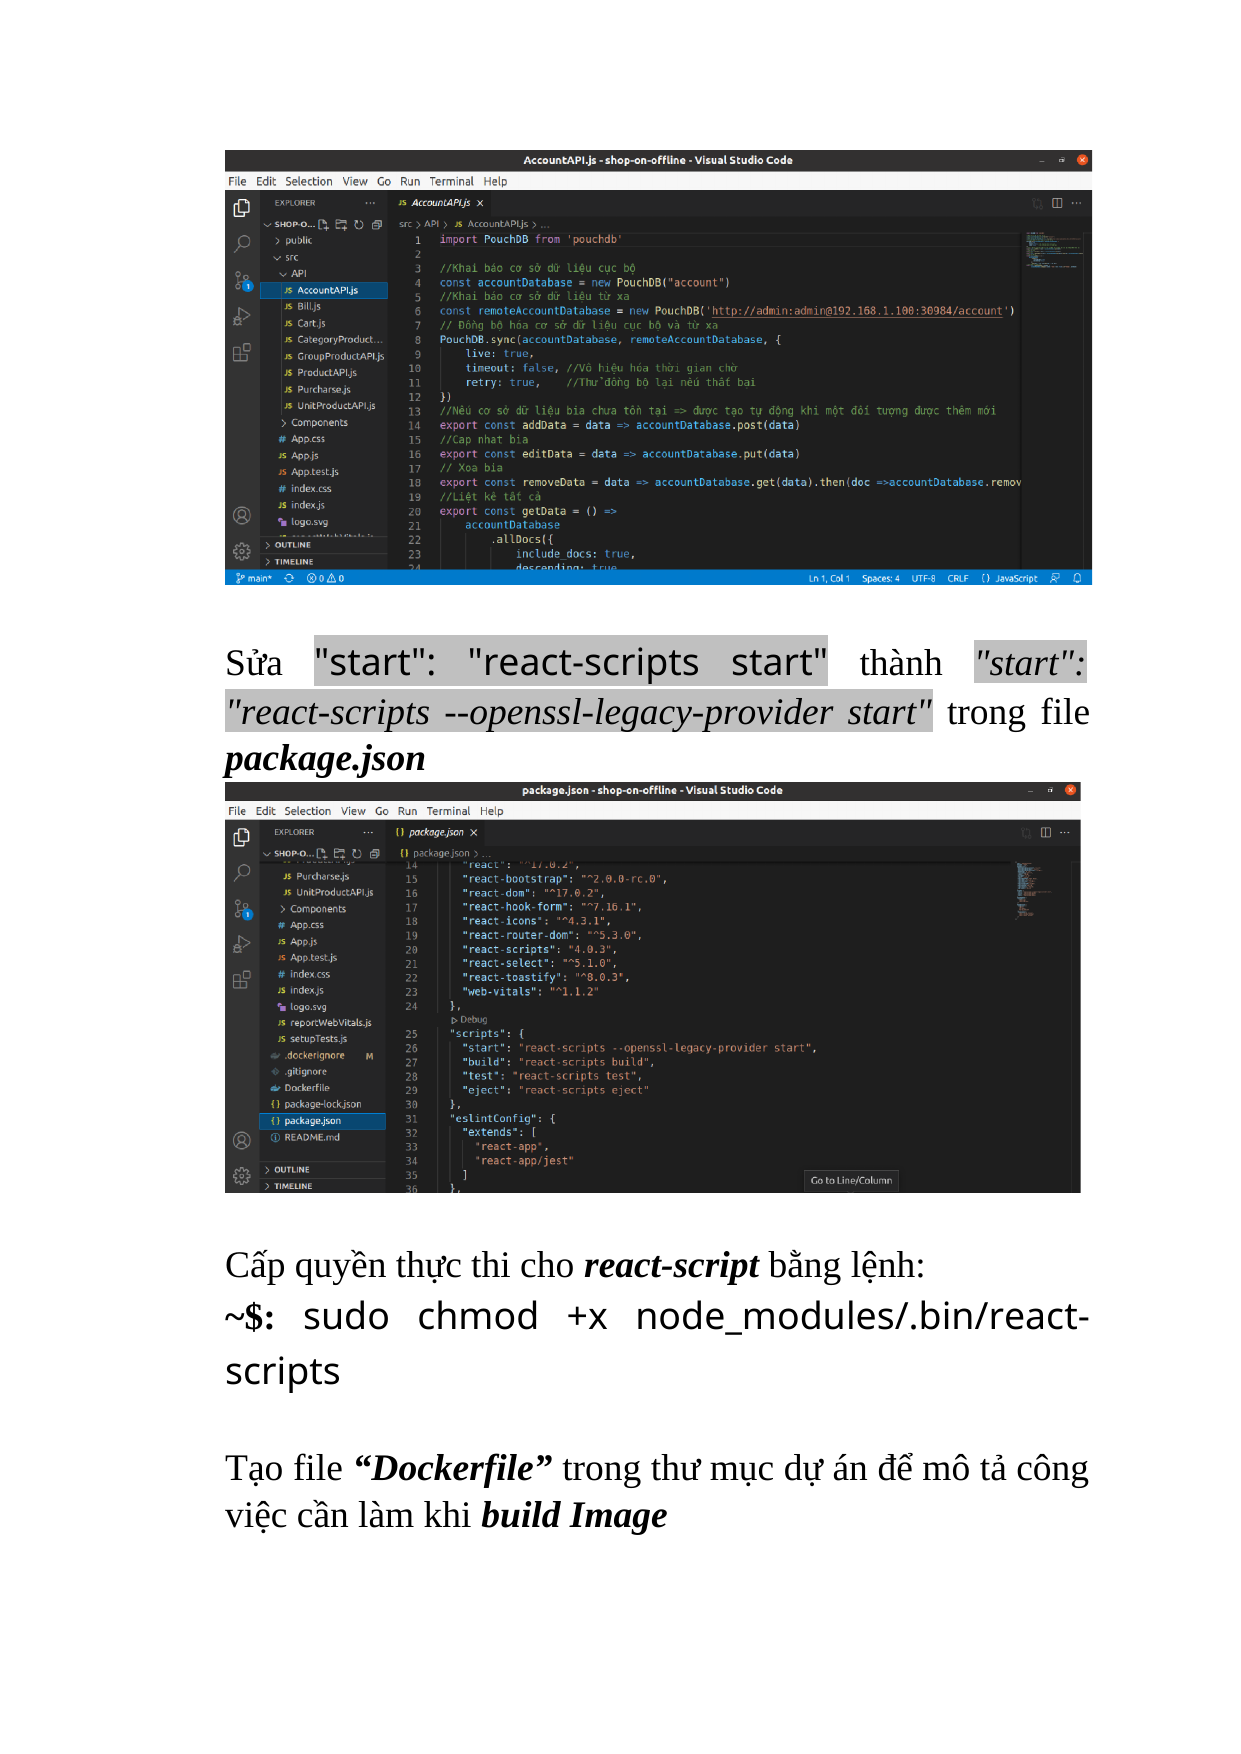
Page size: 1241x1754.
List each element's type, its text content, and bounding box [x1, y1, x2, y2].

picture [225, 782, 1081, 1193]
text Tạo file “Dockerfile” trong thư mục dự án để mô tả công việc cần làm khi build Image [225, 1446, 1090, 1536]
picture [225, 150, 1093, 585]
text ~$: sudo chmod +x node_modules/.bin/react-scripts [225, 1289, 1090, 1395]
text Sửa "start": "react-scripts start" thành "start": "react-scripts --openssl-legacy-provider start" trong file package.json [225, 635, 1090, 779]
text Cấp quyền thực thi cho react-script bằng lệnh: [225, 1242, 1090, 1286]
